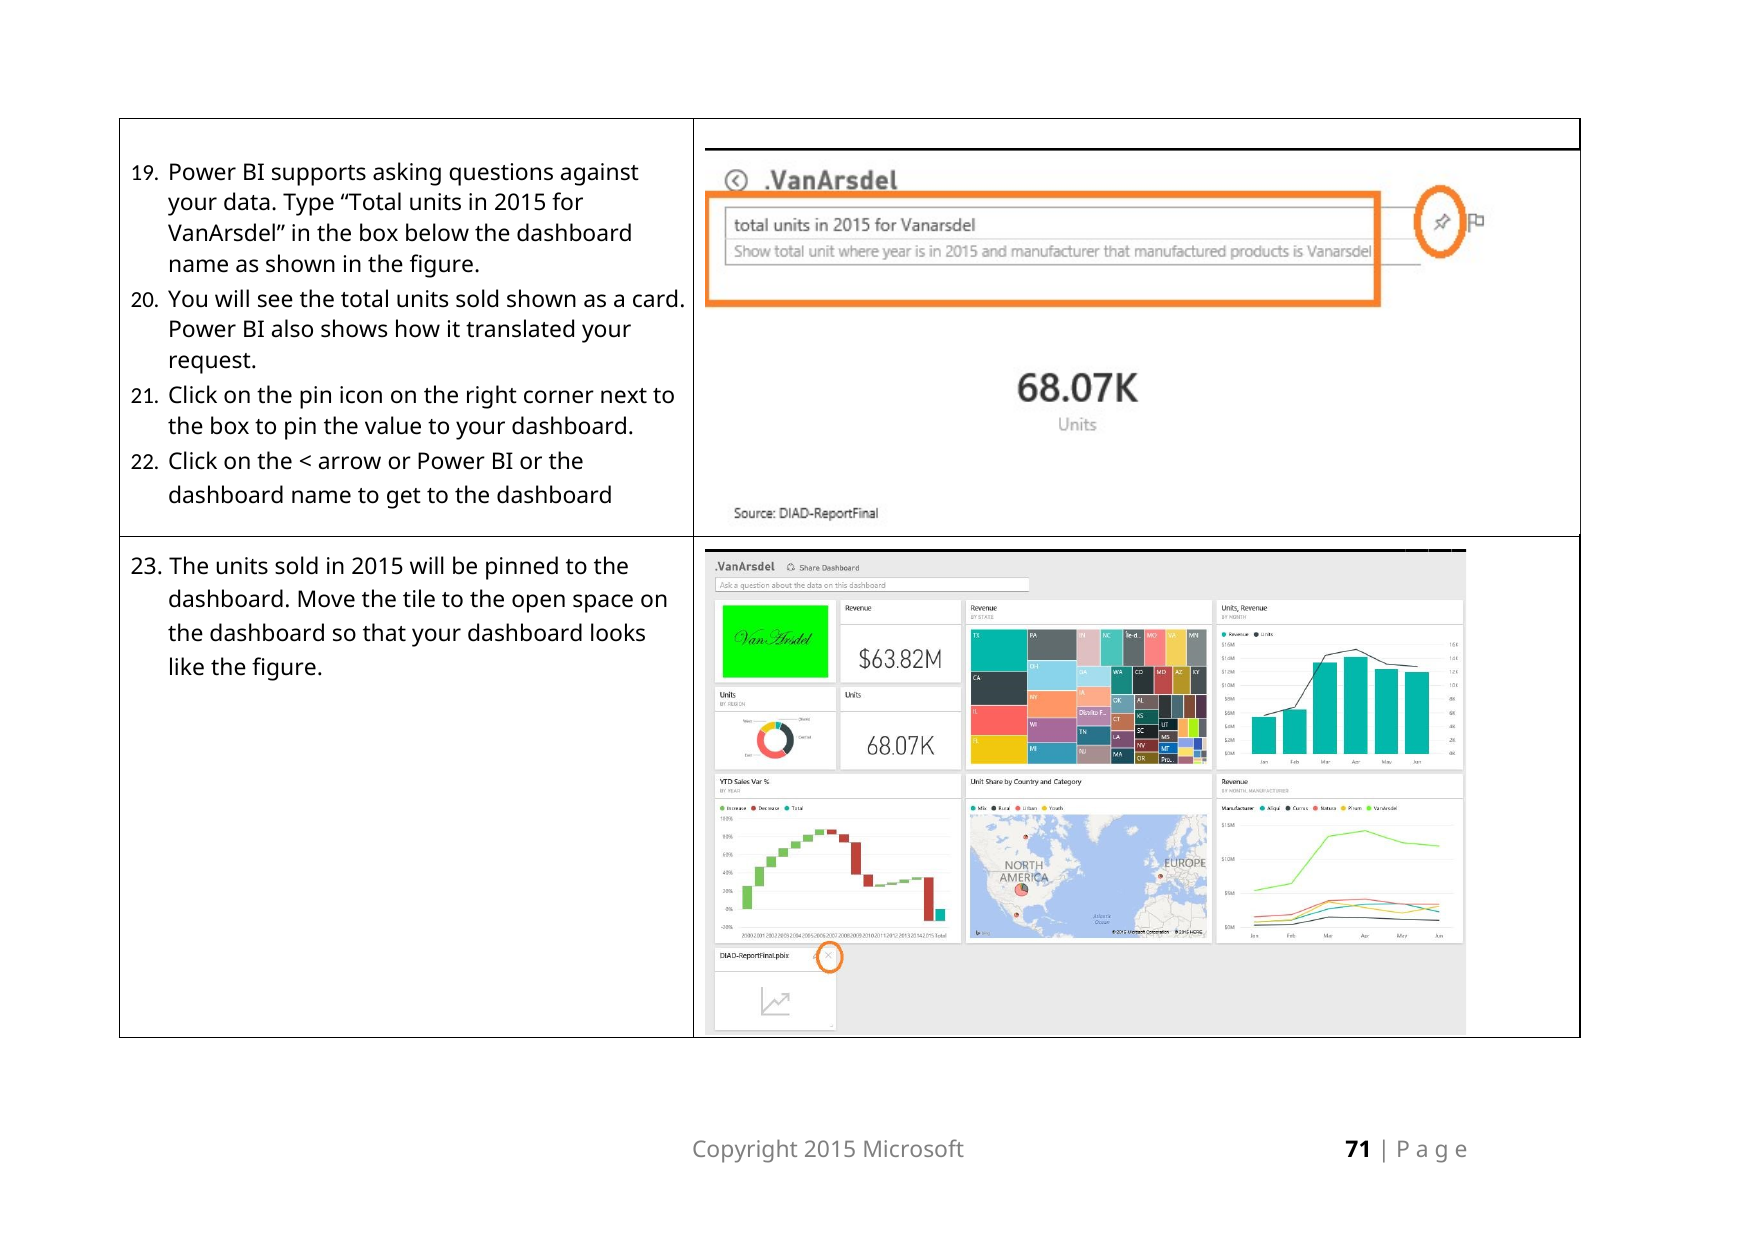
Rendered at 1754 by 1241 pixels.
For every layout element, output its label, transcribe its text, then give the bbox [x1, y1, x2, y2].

table_cell 23. The units sold in 2015 will be pinned to the dashboard. Move the tile to the open space on the dashboard so that your dashboard looks like the figure. [120, 537, 693, 1037]
table_header Power BI supports asking questions against your data. Type “Total units in 2015 for VanArsdel” in the box below the dashboard name as shown in the figure. You will see the total units sold shown as a card. Power BI also shows how it translated your request. Click on the pin icon on the right corner next to the box to pin the value to your dashboard. Click on the < arrow or Power BI or the dashboard name to get to the dashboard [120, 119, 693, 536]
picture [705, 549, 1467, 1035]
table_header [694, 119, 1579, 536]
picture [705, 148, 1580, 534]
table_cell [694, 537, 1579, 1037]
